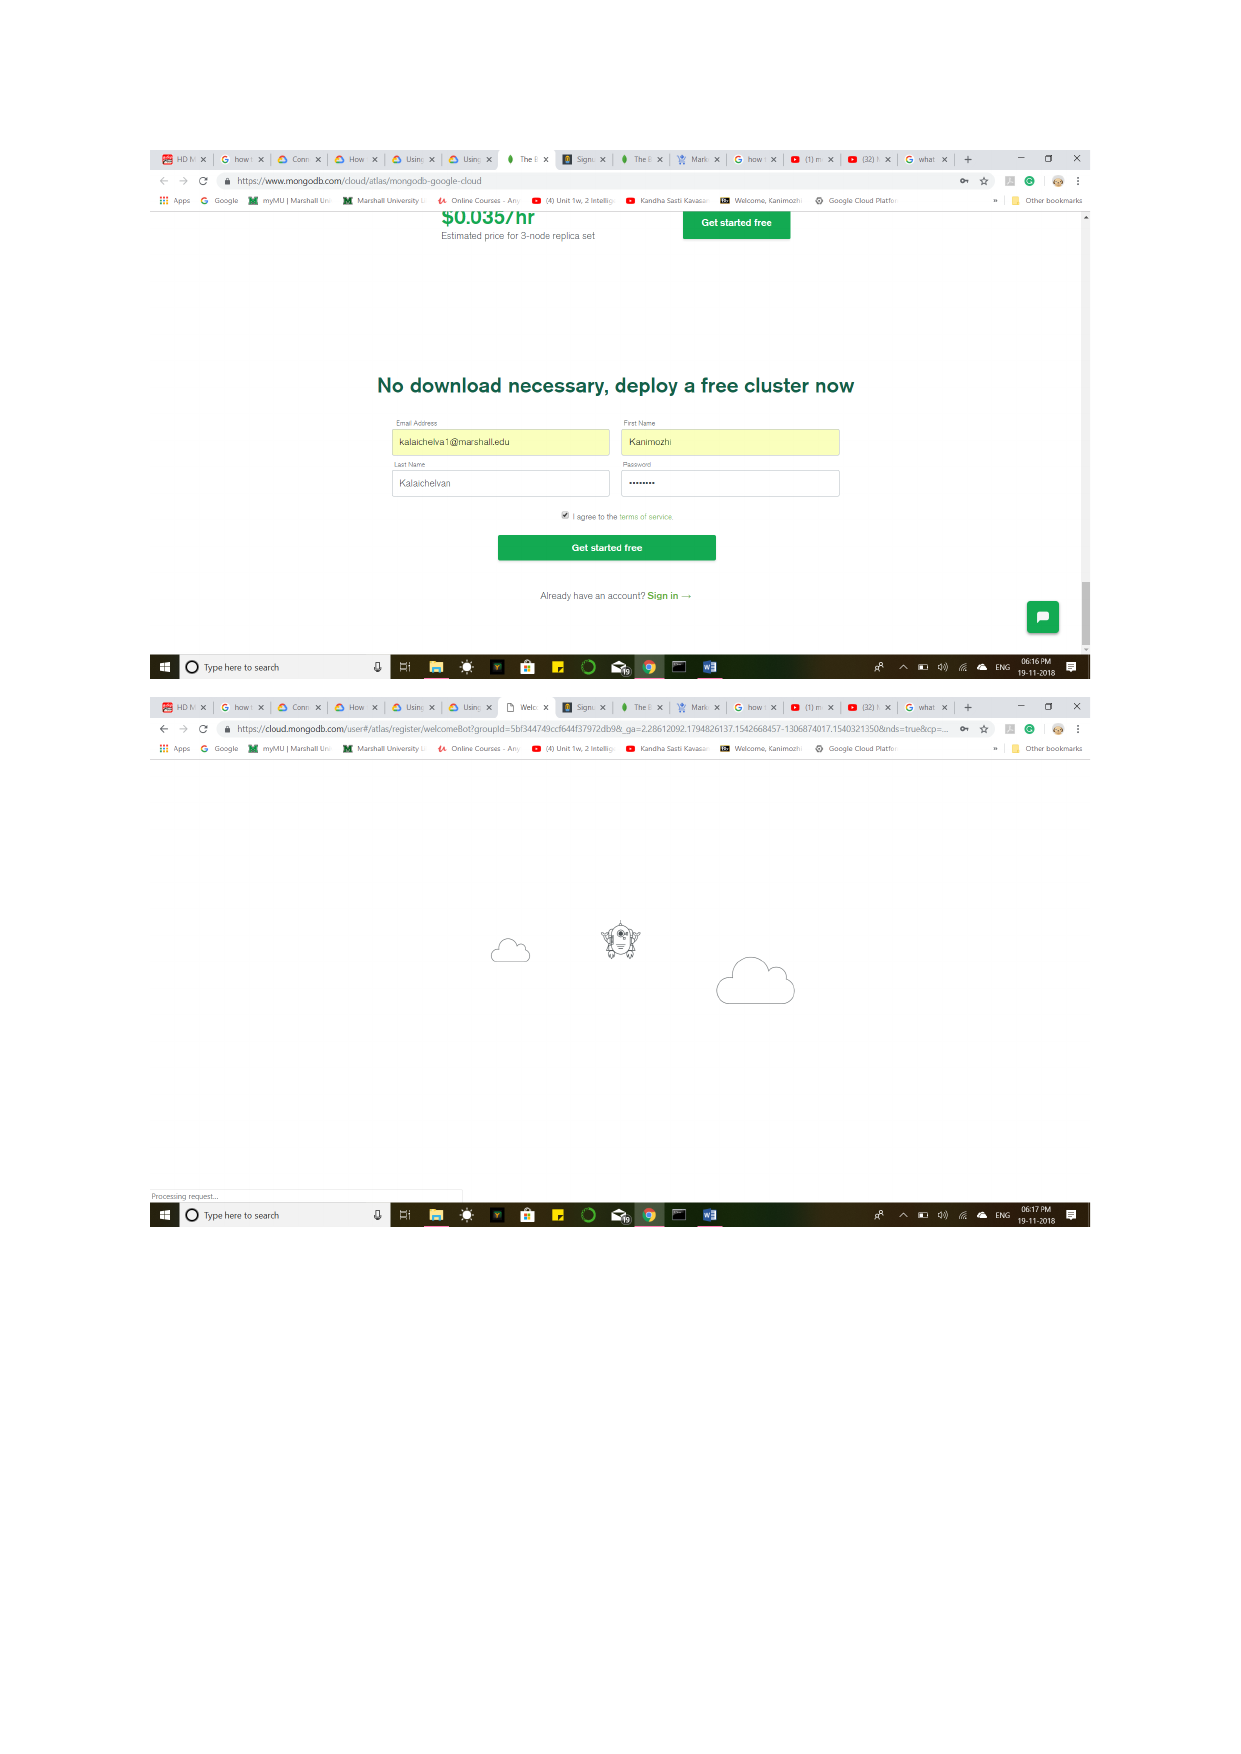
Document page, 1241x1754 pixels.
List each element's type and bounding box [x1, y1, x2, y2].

picture [150, 697, 1091, 1227]
picture [150, 150, 1091, 679]
